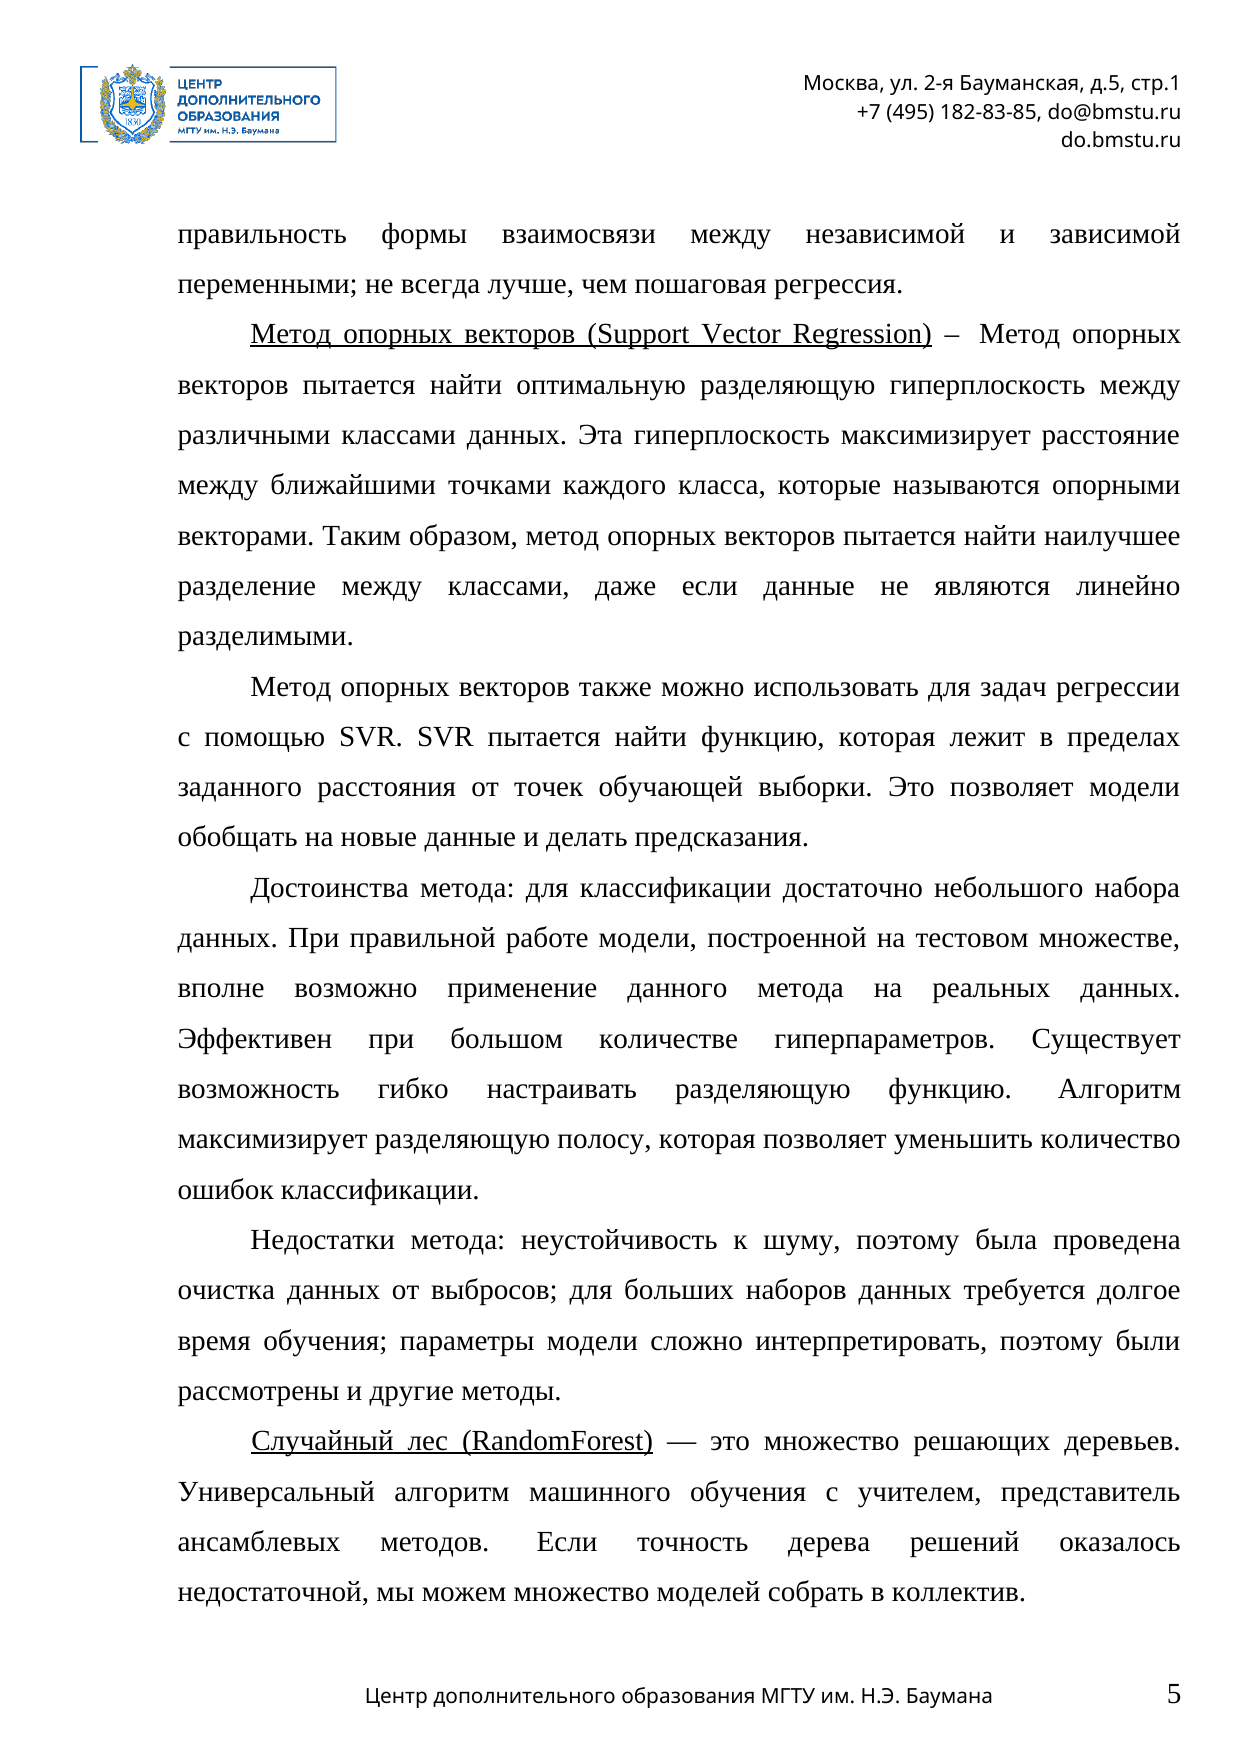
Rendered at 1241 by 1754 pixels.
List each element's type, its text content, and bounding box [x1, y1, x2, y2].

text Недостатки метода: неустойчивость к шуму, поэтому была проведена очистка данных от выбросов; для больших наборов данных требуется долгое время обучения; параметры модели сложно интерпретировать, поэтому были рассмотрены и другие методы. [177, 1222, 1181, 1407]
text Метод опорных векторов (Support Vector Regression) – Метод опорных векторов пытается найти оптимальную разделяющую гиперплоскость между различными классами данных. Эта гиперплоскость максимизирует расстояние между ближайшими точками каждого класса, которые называются опорными векторами. Таким образом, метод опорных векторов пытается найти наилучшее разделение между классами, даже если данные не являются линейно разделимыми. [177, 316, 1181, 652]
text Метод опорных векторов также можно использовать для задач регрессии с помощью SVR. SVR пытается найти функцию, которая лежит в пределах заданного расстояния от точек обучающей выборки. Это позволяет модели обобщать на новые данные и делать предсказания. [177, 669, 1181, 853]
text Случайный лес (RandomForest) — это множество решающих деревьев. Универсальный алгоритм машинного обучения с учителем, представитель ансамблевых методов. Если точность дерева решений оказалось недостаточной, мы можем множество моделей собрать в коллектив. [177, 1423, 1181, 1608]
picture [80, 64, 337, 144]
text Достоинства метода: для классификации достаточно небольшого набора данных. При правильной работе модели, построенной на тестовом множестве, вполне возможно применение данного метода на реальных данных. Эффективен при большом количестве гиперпараметров. Существует возможность гибко настраивать разделяющую функцию. Алгоритм максимизирует разделяющую полосу, которая позволяет уменьшить количество ошибок классификации. [177, 870, 1181, 1205]
